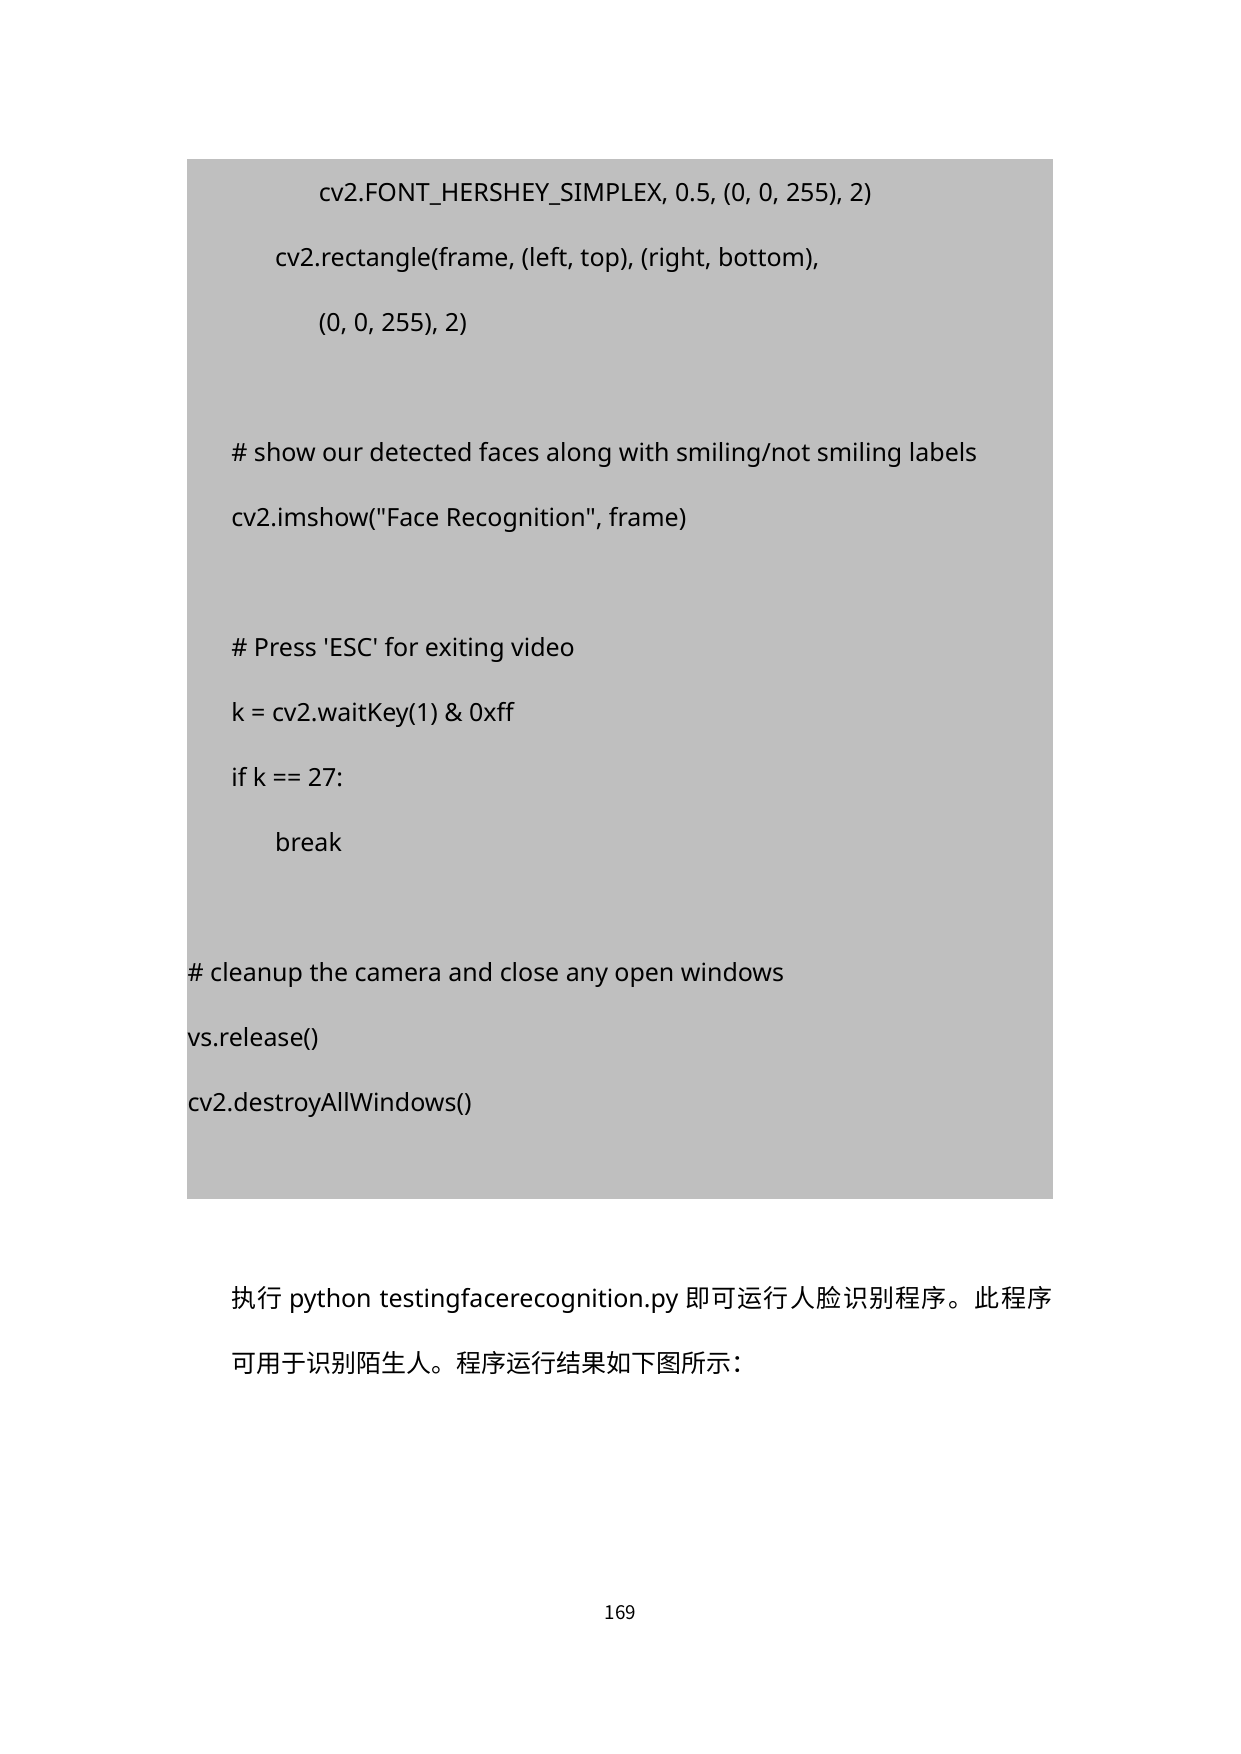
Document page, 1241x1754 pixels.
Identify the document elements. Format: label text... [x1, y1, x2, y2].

text if k == 27: [187, 744, 1053, 809]
text break [187, 809, 1053, 874]
text (0, 0, 255), 2) [187, 289, 1053, 354]
text cv2.destroyAllWindows() [187, 1069, 1053, 1134]
text cv2.FONT_HERSHEY_SIMPLEX, 0.5, (0, 0, 255), 2) [187, 159, 1053, 224]
text # Press 'ESC' for exiting video [187, 614, 1053, 679]
text vs.release() [187, 1004, 1053, 1069]
text cv2.rectangle(frame, (left, top), (right, bottom), [187, 224, 1053, 289]
text # cleanup the camera and close any open windows [187, 939, 1053, 1004]
text k = cv2.waitKey(1) & 0xff [187, 679, 1053, 744]
list 执行python testingfacerecognition.py即可运行人脸识别程序。此程序可用于识别陌生人。程序运行结果如下图所示： [231, 1264, 1053, 1394]
text cv2.imshow("Face Recognition", frame) [187, 484, 1053, 549]
text # show our detected faces along with smiling/not smiling labels [187, 419, 1053, 484]
